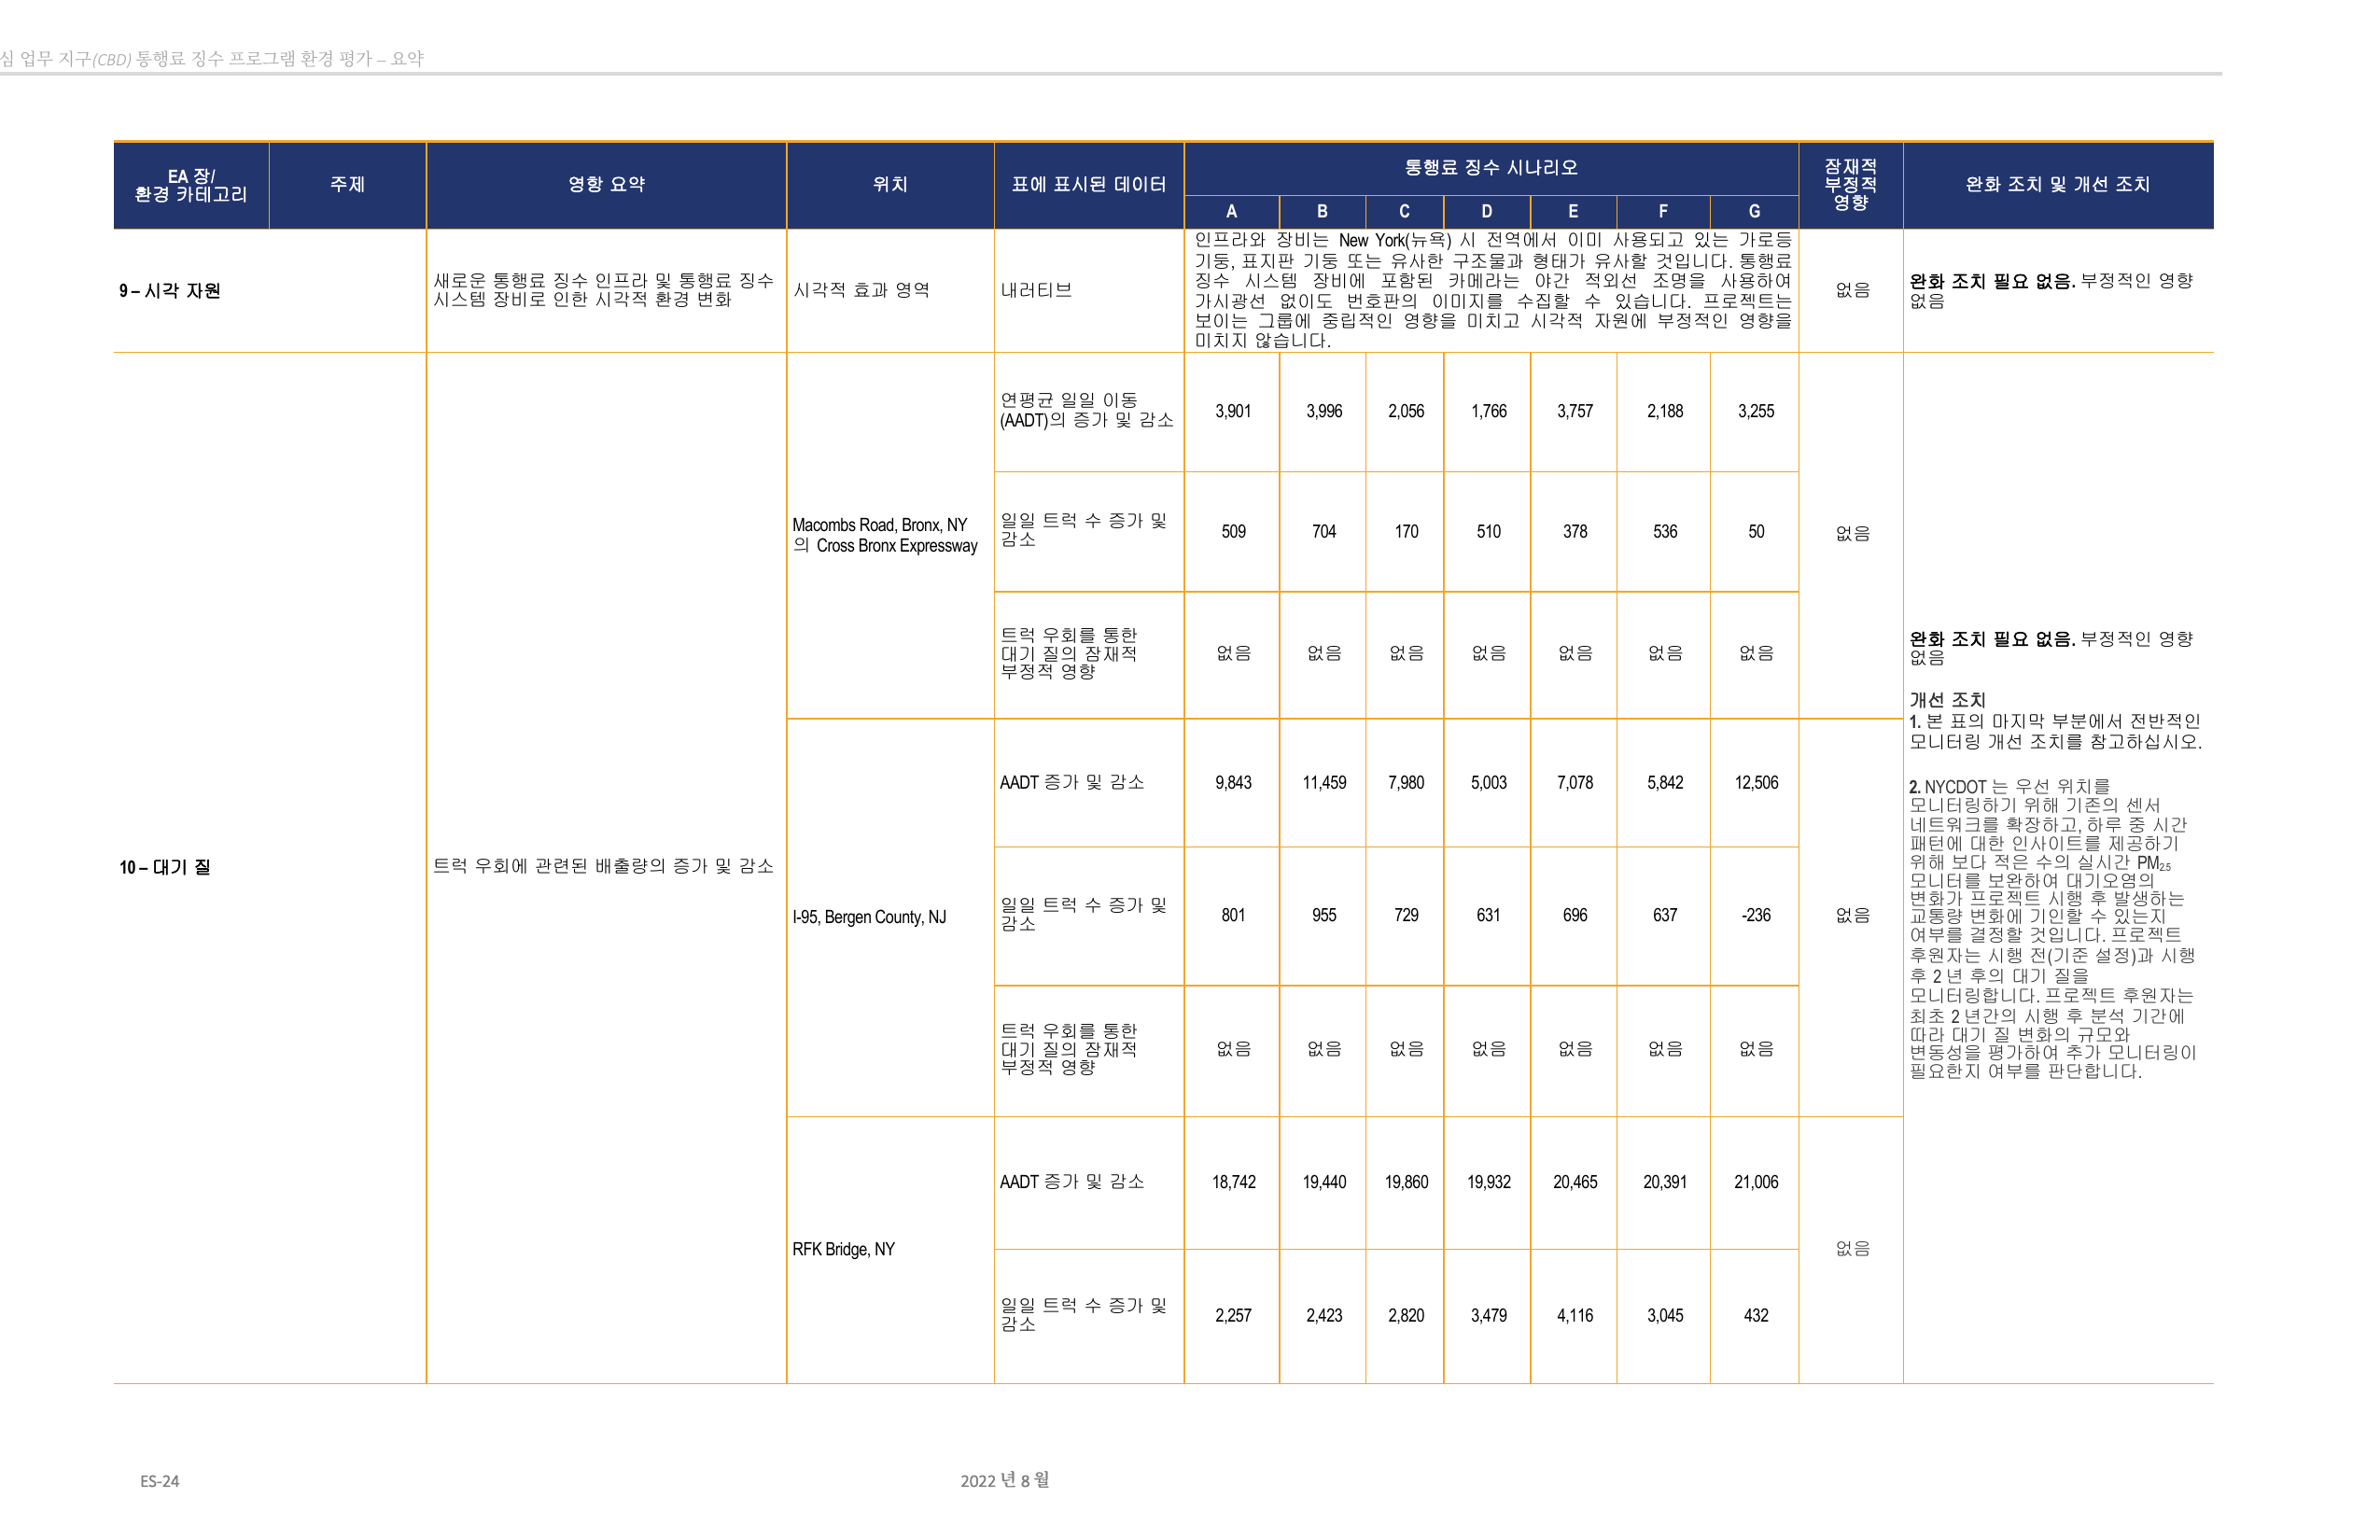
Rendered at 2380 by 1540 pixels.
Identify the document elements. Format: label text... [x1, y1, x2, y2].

table_cell 없음 [1799, 720, 1903, 1116]
table_cell 19,932 [1445, 1117, 1530, 1249]
table_cell 509 [1185, 472, 1279, 591]
table_cell -236 [1711, 847, 1799, 985]
table_cell 없음 [1711, 593, 1799, 718]
table_cell 없음 [1532, 987, 1617, 1116]
table_cell 없음 [1445, 593, 1530, 718]
table_cell 4,116 [1532, 1250, 1617, 1382]
table_cell D [1445, 196, 1530, 229]
table_cell 631 [1445, 847, 1530, 985]
table_cell C [1366, 196, 1443, 229]
table_cell 2,257 [1185, 1250, 1279, 1382]
table_header 잠재적 부정적 영향 [1799, 143, 1903, 229]
table_cell 510 [1445, 472, 1530, 591]
table_cell G [1711, 196, 1799, 229]
table_cell 7,078 [1532, 720, 1617, 846]
table_cell 801 [1185, 847, 1279, 985]
table_cell 955 [1281, 847, 1365, 985]
table_cell 3,479 [1445, 1250, 1530, 1382]
table_cell 없음 [1445, 987, 1530, 1116]
table_cell AADT 증가 및 감소 [995, 720, 1183, 846]
table_cell 없음 [1532, 593, 1617, 718]
table_cell Macombs Road, Bronx, NY의 Cross Bronx Expressway [788, 353, 994, 718]
table_cell 11,459 [1281, 720, 1365, 846]
table_cell I-95, Bergen County, NJ [788, 720, 994, 1116]
table_cell 없음 [1366, 593, 1443, 718]
table_cell 3,255 [1711, 353, 1799, 471]
table_header 완화 조치 및 개선 조치 [1904, 143, 2214, 229]
table_cell 없음 [1711, 987, 1799, 1116]
table_cell 9,843 [1185, 720, 1279, 846]
table_cell 없음 [1617, 987, 1710, 1116]
table_cell 18,742 [1185, 1117, 1279, 1249]
table_cell 2,056 [1366, 353, 1443, 471]
table_cell 일일 트럭 수 증가 및 감소 [995, 472, 1183, 591]
table_cell AADT 증가 및 감소 [995, 1117, 1183, 1249]
table_cell B [1281, 196, 1365, 229]
table_cell 트럭 우회를 통한 대기 질의 잠재적 부정적 영향 [995, 593, 1183, 718]
table_cell E [1532, 196, 1617, 229]
table_cell 없음 [1281, 987, 1365, 1116]
table_cell 3,901 [1185, 353, 1279, 471]
table_cell 7,980 [1366, 720, 1443, 846]
table_cell 19,440 [1281, 1117, 1365, 1249]
table_cell 696 [1532, 847, 1617, 985]
table_cell 3,045 [1617, 1250, 1710, 1382]
table_cell 12,506 [1711, 720, 1799, 846]
table_cell 170 [1366, 472, 1443, 591]
table_cell 2,423 [1281, 1250, 1365, 1382]
table_cell 완화 조치 필요 없음. 부정적인 영향 없음 [1904, 230, 2214, 352]
table_header 통행료 징수 시나리오 [1185, 143, 1799, 195]
table_header 영항 요약 [427, 143, 786, 229]
table_header 표에 표시된 데이터 [995, 143, 1183, 229]
table_cell 없음 [1799, 230, 1903, 352]
table_cell 1,766 [1445, 353, 1530, 471]
table_cell A [1185, 196, 1279, 229]
table_cell 없음 [1185, 987, 1279, 1116]
table_cell 완화 조치 필요 없음. 부정적인 영향 없음 개선 조치 1. 본 표의 마지막 부분에서 전반적인 모니터링 개선 조치를 참고하십시오. 2. NYCDOT는 우선 위치를 모니터링하기 위해 기존의 센서 네트워크를 확장하고, 하루 중 시간 패턴에 대한 인사이트를 제공하기 위해 보다 적은 수의 실시간 PM2.5 모니터를 보완하여 대기오염의 변화가 프로젝트 시행 후 발생하는 교통량 변화에 기인할 수 있는지 여부를 결정할 것입니다. 프로젝트 후원자는 시행 전(기준 설정)과 시행 후 2년 후의 대기 질을 모니터링합니다. 프로젝트 후원자는 최초 2년간의 시행 후 분석 기간에 따라 대기 질 변화의 규모와 변동성을 평가하여 추가 모니터링이 필요한지 여부를 판단합니다. 3. MTA는 현재 대기 오염을 줄이고 버스 정류장 근처와 버스 노선을 따라 대기 질을 개선할 수 있는 무공해 버스로 차량단 전환하고 있습니다. MTA는 전통적으로 서비스가 부족한 지역사회와 열악한 대기 질 및 기후 변화에 영향을 받는 지역사회를 우선시하기 위해 노력하고 있으며, 이러한 우선 순위를 전환 배치 단계 프로세스에 적극적으로 통합하기 위한 접근 방식을 개발했습니다. 프로젝트를 위해 시행한 지원 기간 동안 받은 피드백과 환경 정의 지역사회 구성원이 제기한 우려 사항을 바탕으로, TBTA는 MTA의 배터리 전기 버스의 다음 주요 조달에서 전기 버스를 받으면(2022년 하반기 시작), Upper Manhattan(어퍼 맨해튼)과 Bronx(브롱크스)의 주요 환경 정의 지역사회에 위치하며 서비스를 제공하는 Kingsbirdge Depot과 Gun Hill Depot을 우선시하고자 MTA NYCT와 협력하도록 노력할 것입니다. MTA NYCT의 이러한 독립적인 노력은 Bronx(브롱크스)의 환경 정의 사회에 대기 질에 관련한 이로운 영향을 제공할 것으로 기대됩니다. [1904, 353, 2214, 1382]
table_cell 내러티브 [995, 230, 1183, 352]
table_cell 시각적 효과 영역 [788, 230, 994, 352]
table_cell 9 – 시각 자원 [114, 230, 426, 352]
table_cell 378 [1532, 472, 1617, 591]
table_cell 없음 [1281, 593, 1365, 718]
table_cell 536 [1617, 472, 1710, 591]
table_cell 3,996 [1281, 353, 1365, 471]
table_cell 트럭 우회에 관련된 배출량의 증가 및 감소 [427, 353, 786, 1382]
table_cell 인프라와 장비는 New York(뉴욕) 시 전역에서 이미 사용되고 있는 가로등 기둥, 표지판 기둥 또는 유사한 구조물과 형태가 유사할 것입니다. 통행료 징수 시스템 장비에 포함된 카메라는 야간 적외선 조명을 사용하여 가시광선 없이도 번호판의 이미지를 수집할 수 있습니다. 프로젝트는 보이는 그룹에 중립적인 영향을 미치고 시각적 자원에 부정적인 영향을 미치지 않습니다. [1185, 230, 1799, 352]
table_cell 트럭 우회를 통한 대기 질의 잠재적 부정적 영향 [995, 987, 1183, 1116]
table_cell 일일 트럭 수 증가 및 감소 [995, 1250, 1183, 1382]
table_header EA 장/ 환경 카테고리 [114, 143, 269, 229]
table_cell 연평균 일일 이동(AADT)의 증가 및 감소 [995, 353, 1183, 471]
table_cell 새로운 통행료 징수 인프라 및 통행료 징수 시스템 장비로 인한 시각적 환경 변화 [427, 230, 786, 352]
table_cell 5,003 [1445, 720, 1530, 846]
table_cell 20,391 [1617, 1117, 1710, 1249]
table_header 위치 [788, 143, 994, 229]
table_cell 19,860 [1366, 1117, 1443, 1249]
table_cell 5,842 [1617, 720, 1710, 846]
table_cell 일일 트럭 수 증가 및 감소 [995, 847, 1183, 985]
table_cell 없음 [1799, 353, 1903, 718]
table_cell RFK Bridge, NY [788, 1117, 994, 1382]
table_cell F [1617, 196, 1710, 229]
table_cell 없음 [1185, 593, 1279, 718]
table_cell 없음 [1799, 1117, 1903, 1382]
table_cell 729 [1366, 847, 1443, 985]
table_cell 637 [1617, 847, 1710, 985]
table_cell 10 – 대기 질 [114, 353, 426, 1382]
table_cell 2,820 [1366, 1250, 1443, 1382]
table_cell 704 [1281, 472, 1365, 591]
table_cell 3,757 [1532, 353, 1617, 471]
table_cell 21,006 [1711, 1117, 1799, 1249]
table_cell 50 [1711, 472, 1799, 591]
table_cell 없음 [1366, 987, 1443, 1116]
table_header 주제 [270, 143, 426, 229]
table_cell 20,465 [1532, 1117, 1617, 1249]
table_cell 없음 [1617, 593, 1710, 718]
table_cell 2,188 [1617, 353, 1710, 471]
table_cell 432 [1711, 1250, 1799, 1382]
